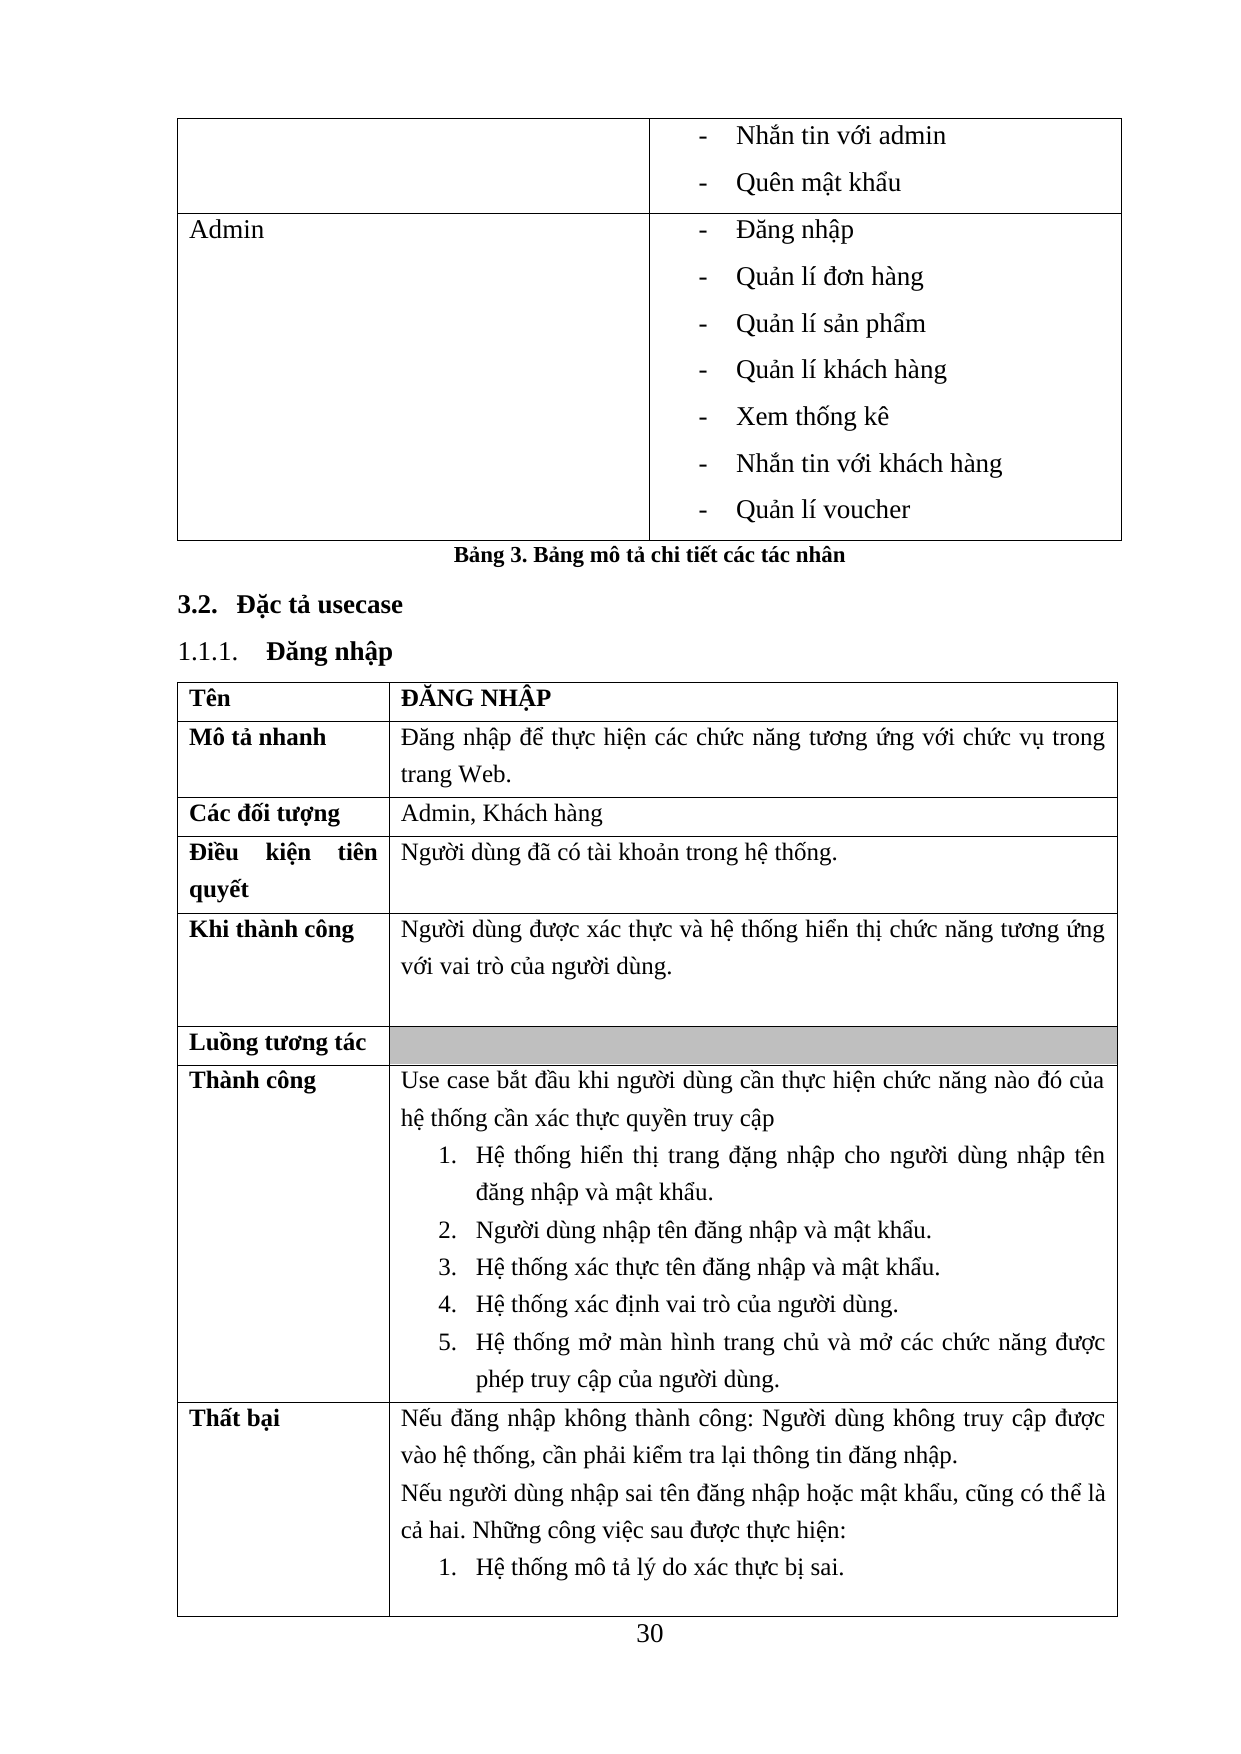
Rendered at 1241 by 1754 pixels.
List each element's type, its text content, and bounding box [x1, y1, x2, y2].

table_cell Các đối tượng [178, 798, 389, 836]
table_cell Điều kiện tiên quyết [178, 837, 389, 913]
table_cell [650, 119, 1121, 212]
table_header ĐĂNG NHẬP [390, 683, 1117, 721]
subtitle Đặc tả usecase [177, 588, 1122, 619]
table_cell Đăng nhập để thực hiện các chức năng tương ứng với chức vụ trong trang Web. [390, 722, 1117, 797]
table_header Tên [178, 683, 389, 721]
table_cell Use case bắt đầu khi người dùng cần thực hiện chức năng nào đó của hệ thống cần xác thực quyền truy cập Hệ thống hiển thị trang đặng nhập cho người dùng nhập tên đăng nhập và mật khẩu. Người dùng nhập tên đăng nhập và mật khẩu. Hệ thống xác thực tên đăng nhập và mật khẩu. Hệ thống xác định vai trò của người dùng. Hệ thống mở màn hình trang chủ và mở các chức năng được phép truy cập của người dùng. [390, 1066, 1117, 1402]
subtitle Đăng nhập [177, 635, 1122, 666]
table_cell Luồng tương tác [178, 1027, 389, 1064]
table_cell Mô tả nhanh [178, 722, 389, 797]
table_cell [178, 119, 649, 212]
table_cell Đăng nhập Quản lí đơn hàng Quản lí sản phẩm Quản lí khách hàng Xem thống kê Nhắn tin với khách hàng Quản lí voucher [650, 214, 1121, 540]
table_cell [390, 1403, 1117, 1616]
table_cell Khi thành công [178, 914, 389, 1026]
table_cell Admin, Khách hàng [390, 798, 1117, 836]
table_cell Người dùng được xác thực và hệ thống hiển thị chức năng tương ứng với vai trò của người dùng. [390, 914, 1117, 1026]
table_cell Thất bại [178, 1403, 389, 1616]
table_cell Thành công [178, 1066, 389, 1402]
table_cell [390, 1027, 1117, 1064]
text Bảng 3. Bảng mô tả chi tiết các tác nhân [177, 541, 1122, 568]
table_cell Admin [178, 214, 649, 540]
table_cell Người dùng đã có tài khoản trong hệ thống. [390, 837, 1117, 913]
